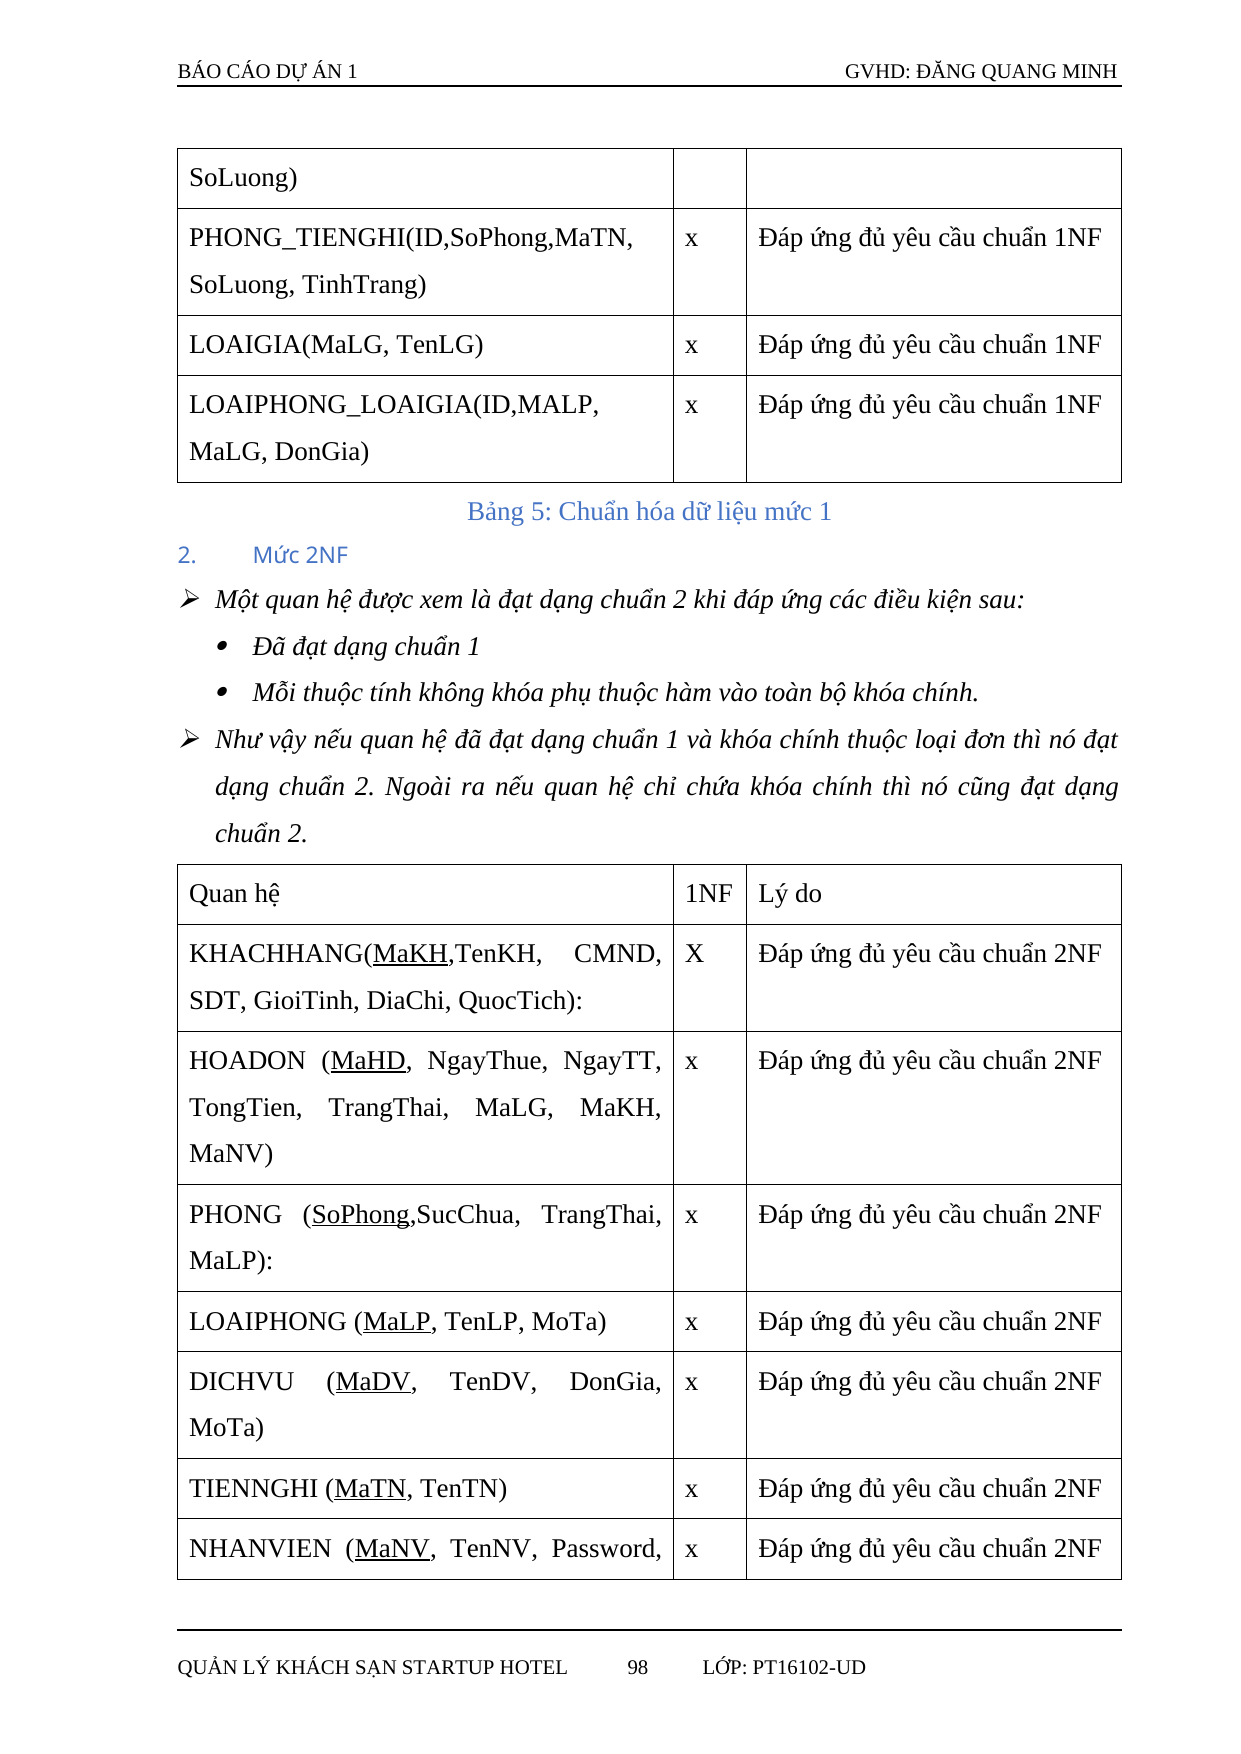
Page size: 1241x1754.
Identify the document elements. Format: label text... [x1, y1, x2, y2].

table_cell Đáp ứng đủ yêu cầu chuẩn 2NF [747, 1352, 1121, 1458]
table_cell x [674, 149, 746, 208]
list Như vậy nếu quan hệ đã đạt dạng chuẩn 1 và khóa chính thuộc loại đơn thì nó đạt dạng chuẩn 2. Ngoài ra nếu quan hệ chỉ chứa khóa chính thì nó cũng đạt dạng chuẩn 2. [177, 723, 1122, 848]
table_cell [747, 1519, 1121, 1578]
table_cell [178, 149, 673, 208]
table_cell x [674, 376, 746, 482]
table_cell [178, 1519, 673, 1578]
table_cell Đáp ứng đủ yêu cầu chuẩn 2NF [747, 925, 1121, 1031]
table_header 1NF [674, 865, 746, 924]
table_cell PHONG (SoPhong,SucChua, TrangThai, MaLP): [178, 1185, 673, 1291]
table_cell Đáp ứng đủ yêu cầu chuẩn 1NF [747, 376, 1121, 482]
table_cell x [674, 316, 746, 375]
list Một quan hệ được xem là đạt dạng chuẩn 2 khi đáp ứng các điều kiện sau: [177, 583, 1122, 614]
table_cell TIENNGHI (MaTN, TenTN) [178, 1459, 673, 1518]
table_header Quan hệ [178, 865, 673, 924]
list Mỗi thuộc tính không khóa phụ thuộc hàm vào toàn bộ khóa chính. [215, 677, 1122, 708]
table_cell HOADON (MaHD, NgayThue, NgayTT, TongTien, TrangThai, MaLG, MaKH, MaNV) [178, 1032, 673, 1184]
table_cell x [674, 1352, 746, 1458]
table_cell Đáp ứng đủ yêu cầu chuẩn 2NF [747, 1185, 1121, 1291]
table_cell Đáp ứng đủ yêu cầu chuẩn 1NF [747, 316, 1121, 375]
list Đã đạt dạng chuẩn 1 [215, 630, 1122, 661]
table_cell LOAIPHONG (MaLP, TenLP, MoTa) [178, 1292, 673, 1351]
table_cell PHONG_TIENGHI(ID,SoPhong,MaTN, SoLuong, TinhTrang) [178, 209, 673, 315]
table_cell x [674, 1459, 746, 1518]
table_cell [747, 149, 1121, 208]
table_cell Đáp ứng đủ yêu cầu chuẩn 2NF [747, 1292, 1121, 1351]
table_cell x [674, 1292, 746, 1351]
table_cell Đáp ứng đủ yêu cầu chuẩn 1NF [747, 209, 1121, 315]
table_header Lý do [747, 865, 1121, 924]
table_cell x [674, 1185, 746, 1291]
table_cell Đáp ứng đủ yêu cầu chuẩn 2NF [747, 1032, 1121, 1184]
table_cell KHACHHANG(MaKH,TenKH, CMND, SDT, GioiTinh, DiaChi, QuocTich): [178, 925, 673, 1031]
table_cell LOAIPHONG_LOAIGIA(ID,MALP, MaLG, DonGia) [178, 376, 673, 482]
table_cell x [674, 1032, 746, 1184]
table_cell X [674, 925, 746, 1031]
table_cell DICHVU (MaDV, TenDV, DonGia, MoTa) [178, 1352, 673, 1458]
table_cell x [674, 1519, 746, 1578]
table_cell LOAIGIA(MaLG, TenLG) [178, 316, 673, 375]
table_cell x [674, 209, 746, 315]
table_cell Đáp ứng đủ yêu cầu chuẩn 2NF [747, 1459, 1121, 1518]
subtitle Mức 2NF [177, 539, 1122, 570]
